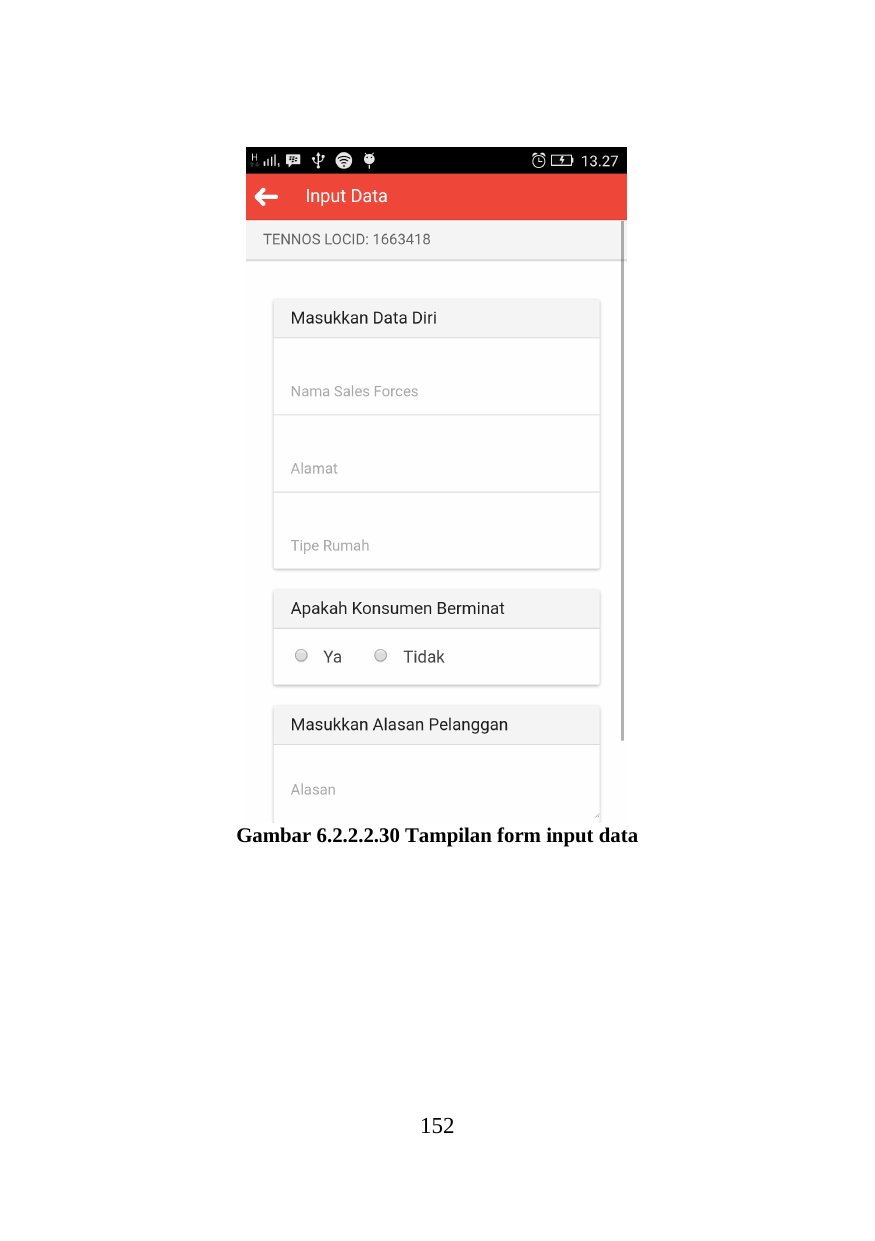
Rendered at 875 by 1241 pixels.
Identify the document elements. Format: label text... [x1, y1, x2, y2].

picture [246, 147, 627, 823]
